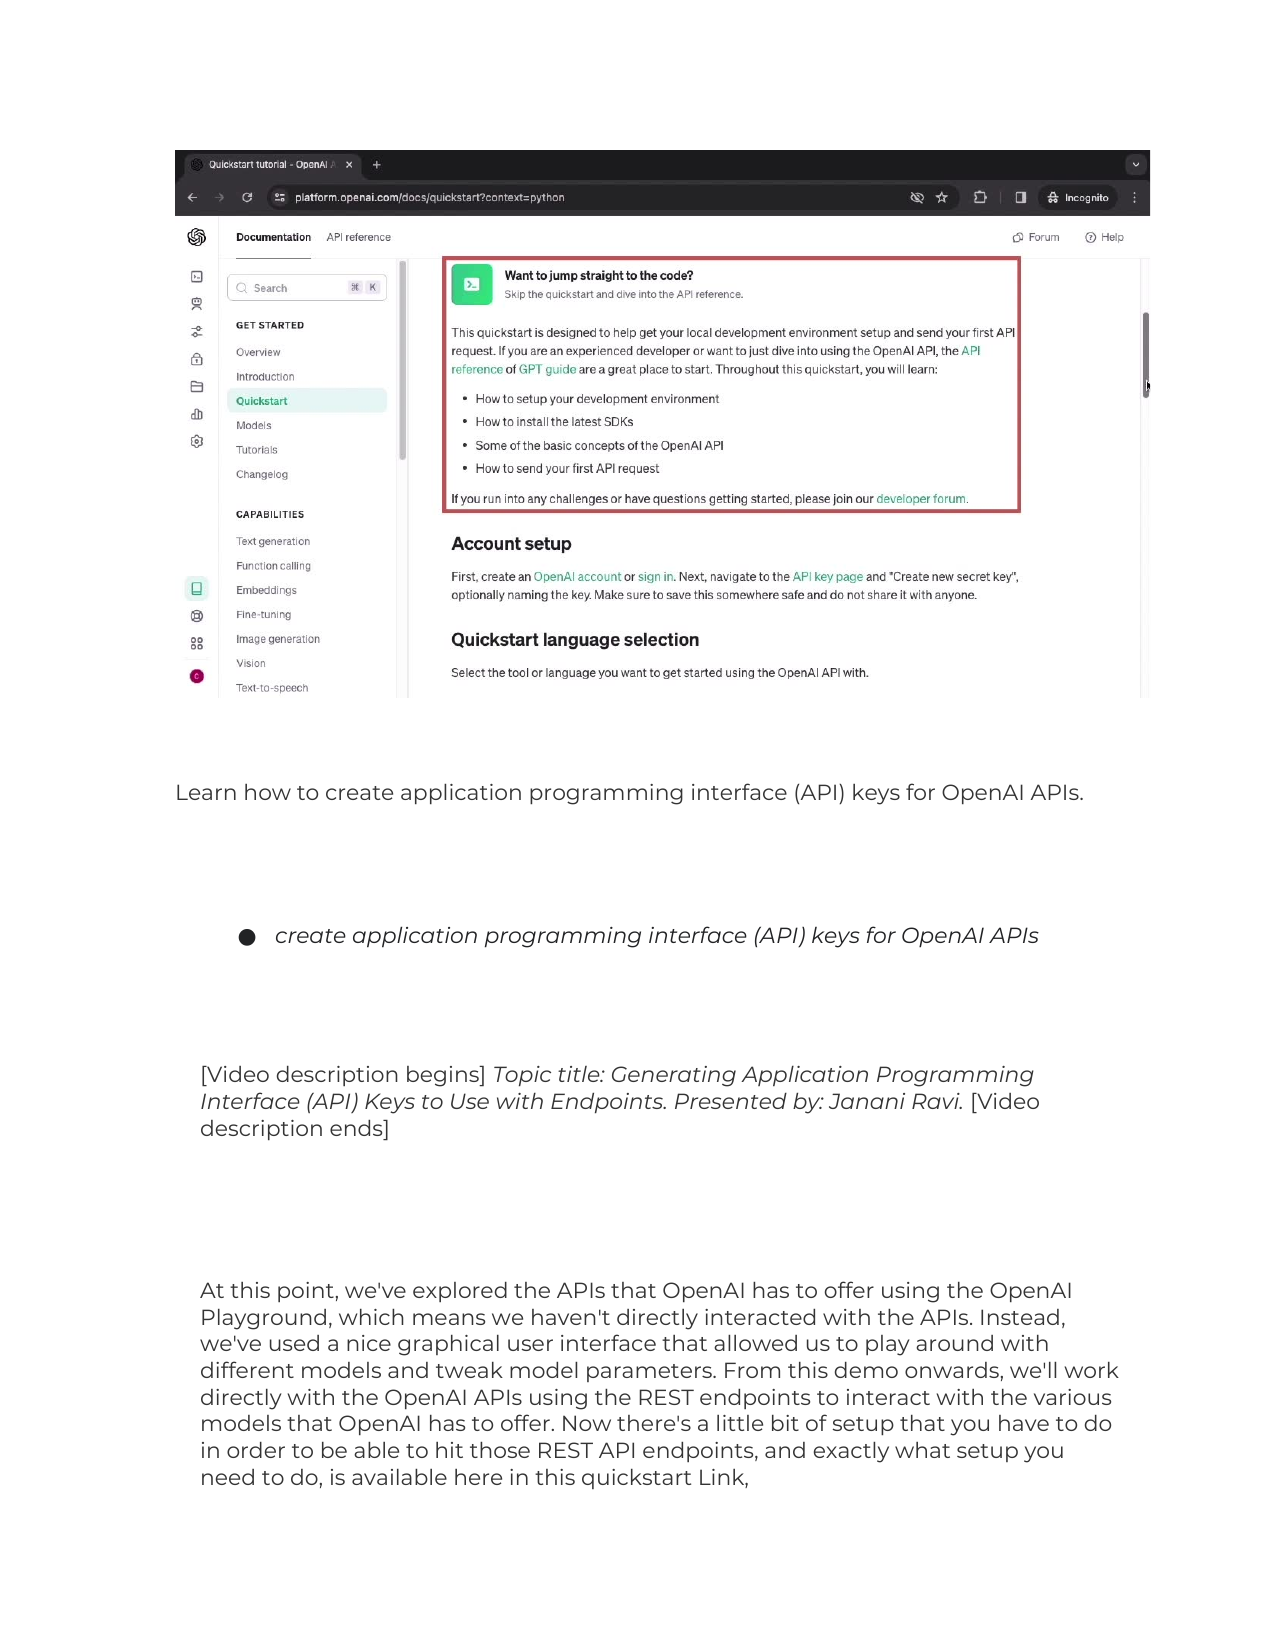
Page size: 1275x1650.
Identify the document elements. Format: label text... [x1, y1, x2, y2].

text [Video description begins] Topic title: Generating Application Programming Interface (API) Keys to Use with Endpoints. Presented by: Janani Ravi. [Video description ends] [200, 1062, 1125, 1142]
picture [175, 150, 1150, 698]
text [200, 1277, 1125, 1490]
list create application programming interface (API) keys for OpenAI APIs [237, 922, 1125, 949]
text Learn how to create application programming interface (API) keys for OpenAI APIs. [175, 779, 1125, 806]
